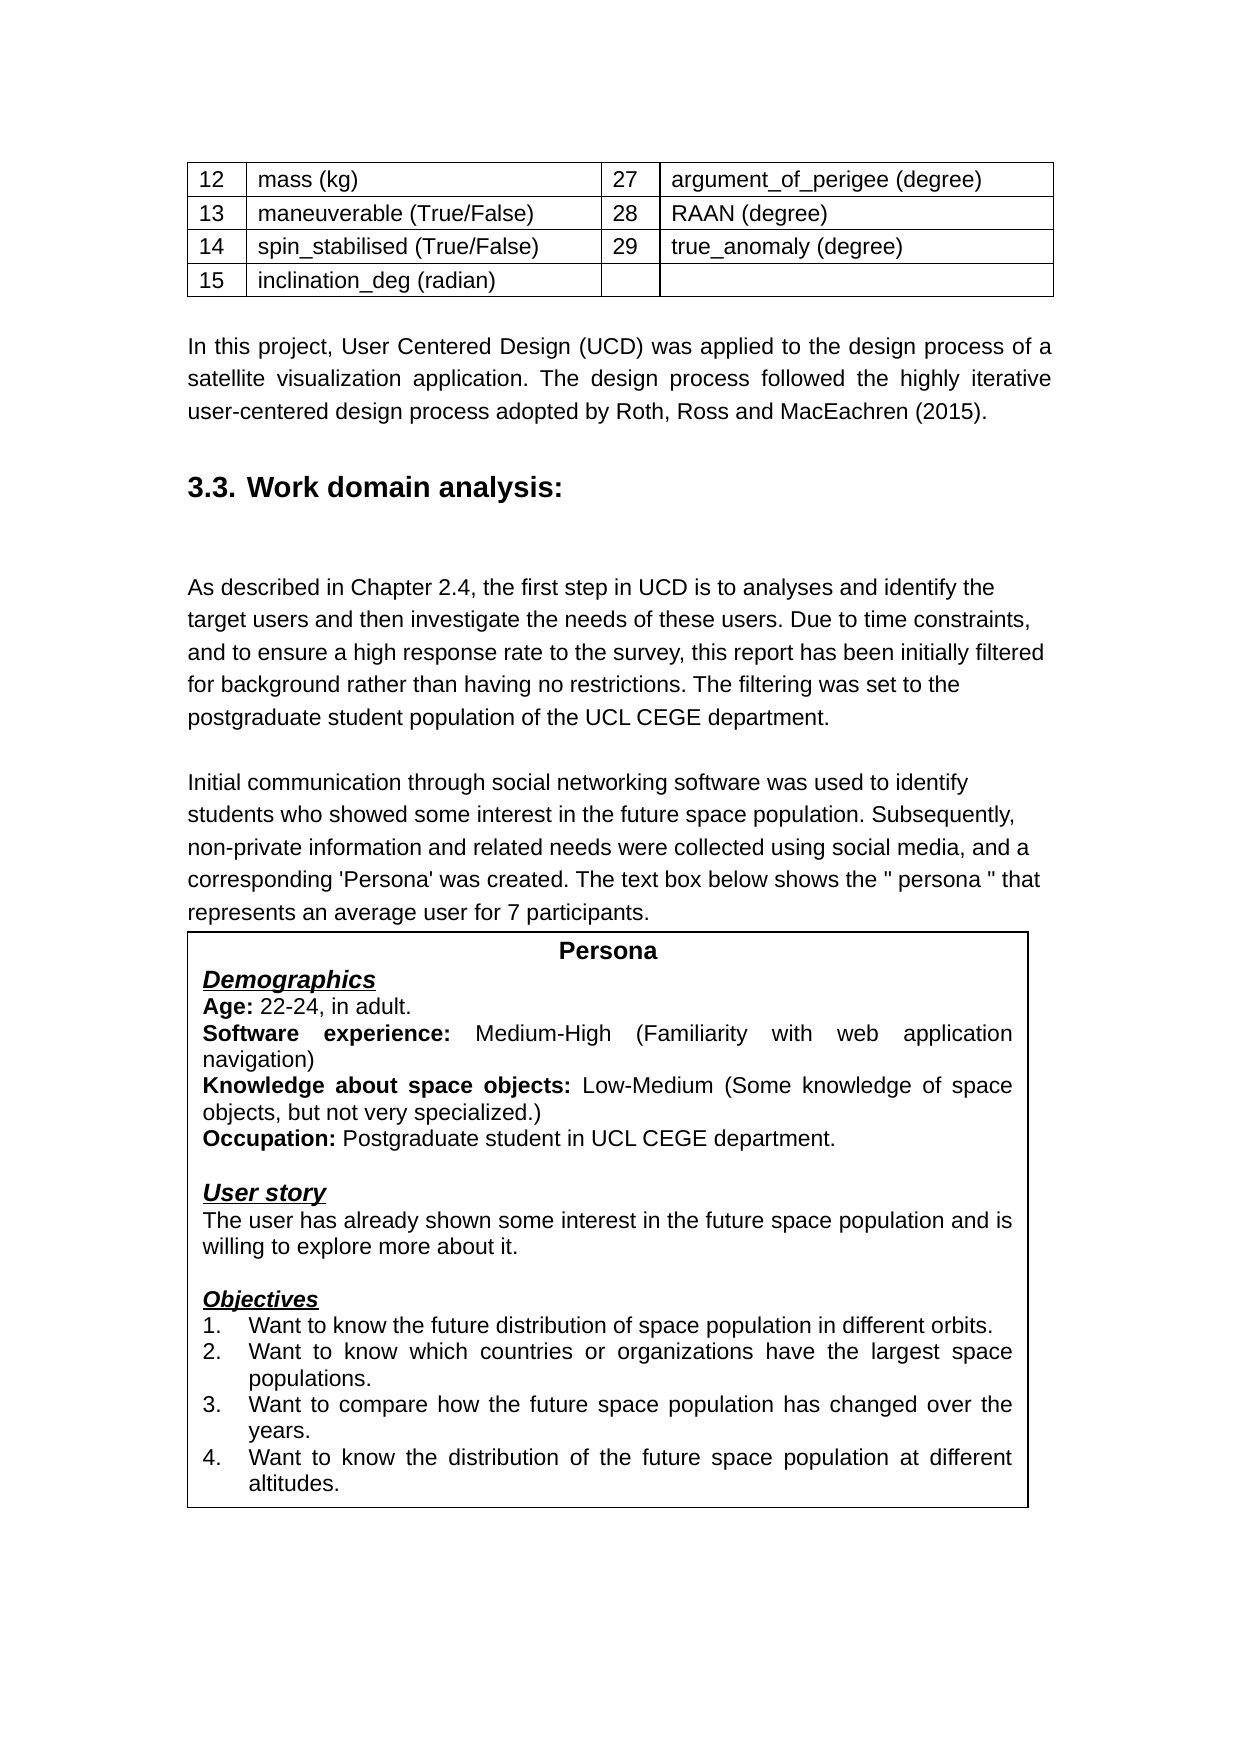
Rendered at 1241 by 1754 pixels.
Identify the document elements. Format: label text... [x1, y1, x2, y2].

table_cell mass (kg) [247, 163, 601, 196]
table_cell [602, 264, 659, 296]
table_cell 14 [188, 230, 246, 263]
text Initial communication through social networking software was used to identify students who showed some interest in the future space population. Subsequently, non-private information and related needs were collected using social media, and a corresponding 'Persona' was created. The text box below shows the " persona " that represents an average user for 7 participants. [187, 766, 1053, 928]
table_cell 13 [188, 197, 246, 229]
table_cell 28 [602, 197, 659, 229]
table_cell [661, 264, 1053, 296]
table_cell inclination_deg (radian) [247, 264, 601, 296]
text As described in Chapter 2.4, the first step in UCD is to analyses and identify the target users and then investigate the needs of these users. Due to time constraints, and to ensure a high response rate to the survey, this report has been initially filtered for background rather than having no restrictions. The filtering was set to the postgraduate student population of the UCL CEGE department. [187, 571, 1053, 733]
table_cell 27 [602, 163, 659, 196]
table_cell spin_stabilised (True/False) [247, 230, 601, 263]
table_cell RAAN (degree) [661, 197, 1053, 229]
table_cell 15 [188, 264, 246, 296]
table_cell 29 [602, 230, 659, 263]
table_cell maneuverable (True/False) [247, 197, 601, 229]
table_cell true_anomaly (degree) [661, 230, 1053, 263]
text In this project, User Centered Design (UCD) was applied to the design process of a satellite visualization application. The design process followed the highly iterative user-centered design process adopted by Roth, Ross and MacEachren (2015). [187, 330, 1053, 427]
table_cell argument_of_perigee (degree) [661, 163, 1053, 196]
table_cell 12 [188, 163, 246, 196]
subtitle Work domain analysis: [187, 454, 1053, 519]
